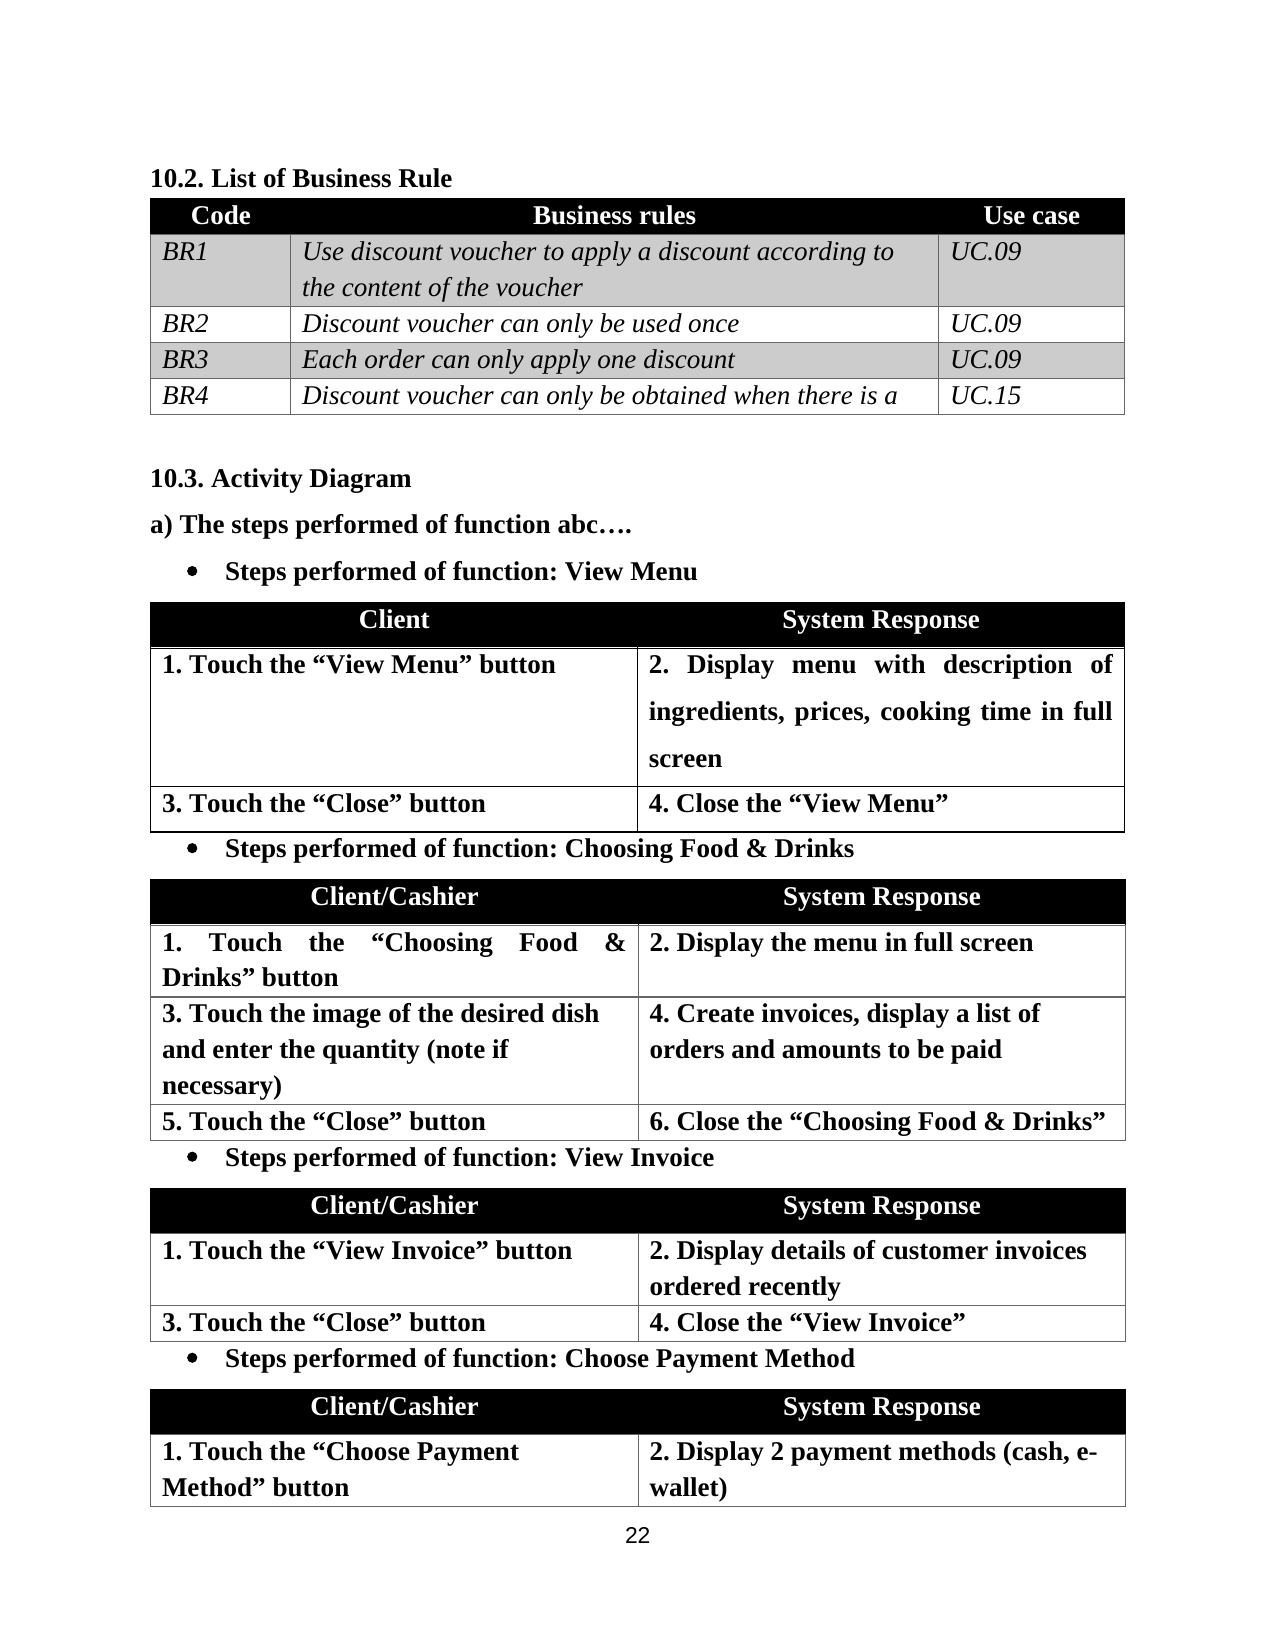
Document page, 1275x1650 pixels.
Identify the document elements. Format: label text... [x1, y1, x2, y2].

list Steps performed of function: View Invoice [187, 1141, 1125, 1172]
table_cell 1. Touch the “View Menu” button [151, 649, 637, 786]
table_header Client [151, 603, 637, 647]
table_header System Response [638, 603, 1124, 647]
table_header Client/Cashier [151, 1390, 638, 1434]
table_header System Response [639, 880, 1125, 924]
table_cell Each order can only apply one discount [291, 343, 938, 378]
table_cell 4. Close the “View Menu” [638, 787, 1124, 831]
table_header Client/Cashier [151, 1189, 638, 1233]
table_cell 4. Close the “View Invoice” [639, 1306, 1125, 1341]
table_cell 3. Touch the image of the desired dish and enter the quantity (note if necessary) [151, 998, 638, 1104]
subtitle 10.2. List of Business Rule [150, 162, 1125, 194]
table_cell 2. Display 2 payment methods (cash, e-wallet) [639, 1435, 1125, 1506]
table_cell 1. Touch the “Choose Payment Method” button [151, 1435, 638, 1506]
table_cell UC.09 [939, 343, 1124, 378]
table_header System Response [639, 1189, 1125, 1233]
table_header Business rules [291, 199, 938, 234]
table_cell BR2 [151, 307, 290, 342]
table_cell UC.09 [939, 307, 1124, 342]
table_cell 5. Touch the “Close” button [151, 1105, 638, 1140]
table_cell BR4 [151, 379, 290, 414]
list Steps performed of function: Choose Payment Method [187, 1342, 1125, 1373]
table_cell 2. Display the menu in full screen [639, 926, 1125, 996]
text a) The steps performed of function abc…. [150, 508, 1125, 540]
table_cell UC.09 [939, 235, 1124, 306]
table_header Client/Cashier [151, 880, 638, 924]
text 10.3. Activity Diagram [150, 462, 1125, 493]
table_header Code [151, 199, 290, 234]
table_cell Use discount voucher to apply a discount according to the content of the voucher [291, 235, 938, 306]
table_cell 3. Touch the “Close” button [151, 787, 637, 831]
table_cell 3. Touch the “Close” button [151, 1306, 638, 1341]
table_header System Response [639, 1390, 1125, 1434]
table_cell 2. Display menu with description of ingredients, prices, cooking time in full screen [638, 649, 1124, 786]
list Steps performed of function: Choosing Food & Drinks [187, 833, 1125, 864]
table_cell 1. Touch the “Choosing Food & Drinks” button [151, 926, 638, 996]
table_header Use case [939, 199, 1124, 234]
table_cell 4. Create invoices, display a list of orders and amounts to be paid [639, 998, 1125, 1104]
table_cell 1. Touch the “View Invoice” button [151, 1234, 638, 1305]
table_cell BR3 [151, 343, 290, 378]
list Steps performed of function: View Menu [187, 555, 1125, 586]
table_cell 2. Display details of customer invoices ordered recently [639, 1234, 1125, 1305]
table_cell 6. Close the “Choosing Food & Drinks” [639, 1105, 1125, 1140]
table_cell Discount voucher can only be obtained when there is a [291, 379, 938, 414]
table_cell Discount voucher can only be used once [291, 307, 938, 342]
table_cell BR1 [151, 235, 290, 306]
table_cell UC.15 [939, 379, 1124, 414]
